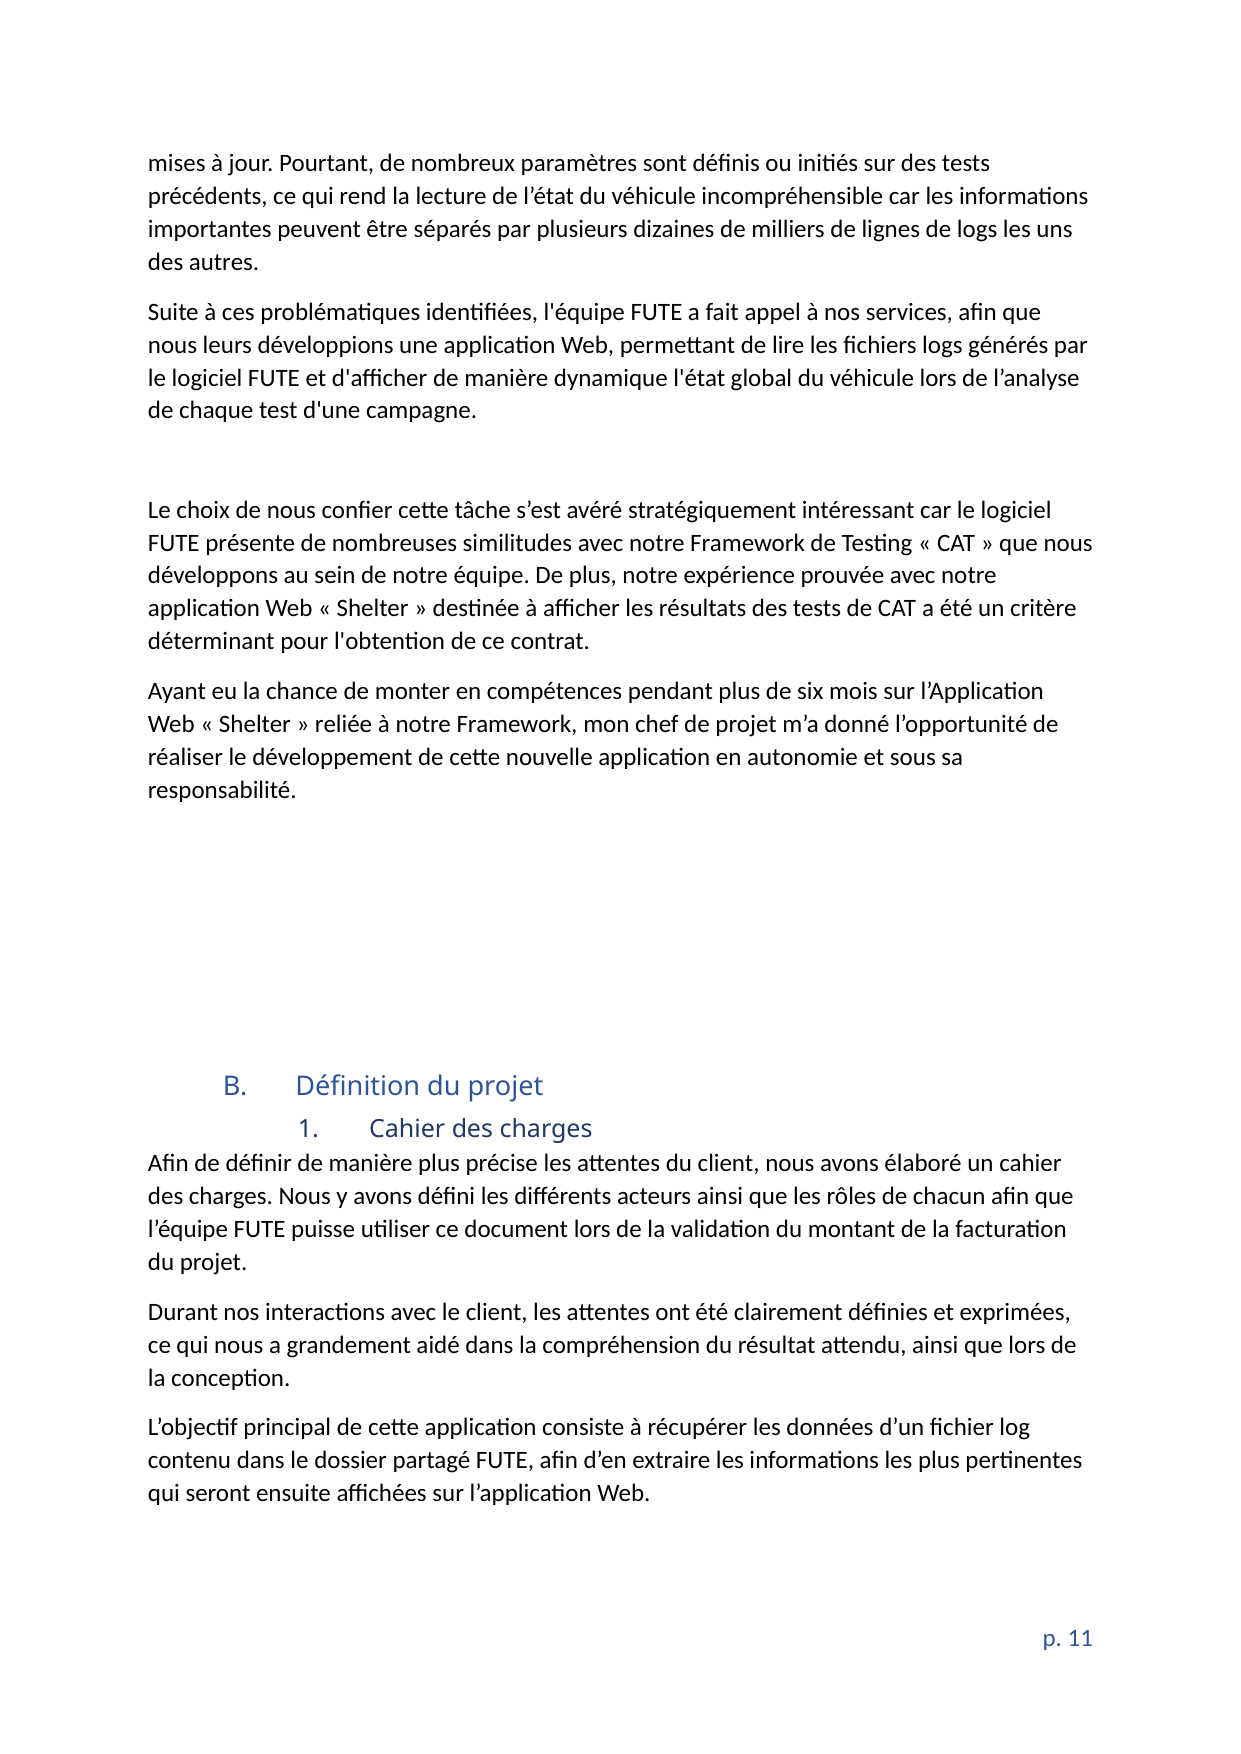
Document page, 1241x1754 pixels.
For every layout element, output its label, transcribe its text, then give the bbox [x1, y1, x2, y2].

text Durant nos interactions avec le client, les attentes ont été clairement définies et exprimées, ce qui nous a grandement aidé dans la compréhension du résultat attendu, ainsi que lors de la conception. [148, 1296, 1093, 1392]
text Afin de définir de manière plus précise les attentes du client, nous avons élaboré un cahier des charges. Nous y avons défini les différents acteurs ainsi que les rôles de chacun afin que l’équipe FUTE puisse utiliser ce document lors de la validation du montant de la facturation du projet. [148, 1147, 1093, 1277]
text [148, 148, 1093, 277]
subtitle Définition du projet [223, 1067, 1093, 1104]
text Ayant eu la chance de monter en compétences pendant plus de six mois sur l’Application Web « Shelter » reliée à notre Framework, mon chef de projet m’a donné l’opportunité de réaliser le développement de cette nouvelle application en autonomie et sous sa responsabilité. [148, 675, 1093, 804]
text Suite à ces problématiques identifiées, l'équipe FUTE a fait appel à nos services, afin que nous leurs développions une application Web, permettant de lire les fichiers logs générés par le logiciel FUTE et d'afficher de manière dynamique l'état global du véhicule lors de l’analyse de chaque test d'une campagne. [148, 296, 1093, 425]
subtitle Cahier des charges [298, 1111, 1093, 1145]
text Le choix de nous confier cette tâche s’est avéré stratégiquement intéressant car le logiciel FUTE présente de nombreuses similitudes avec notre Framework de Testing « CAT » que nous développons au sein de notre équipe. De plus, notre expérience prouvée avec notre application Web « Shelter » destinée à afficher les résultats des tests de CAT a été un critère déterminant pour l'obtention de ce contrat. [148, 494, 1093, 656]
text L’objectif principal de cette application consiste à récupérer les données d’un fichier log contenu dans le dossier partagé FUTE, afin d’en extraire les informations les plus pertinentes qui seront ensuite affichées sur l’application Web. [148, 1411, 1093, 1508]
